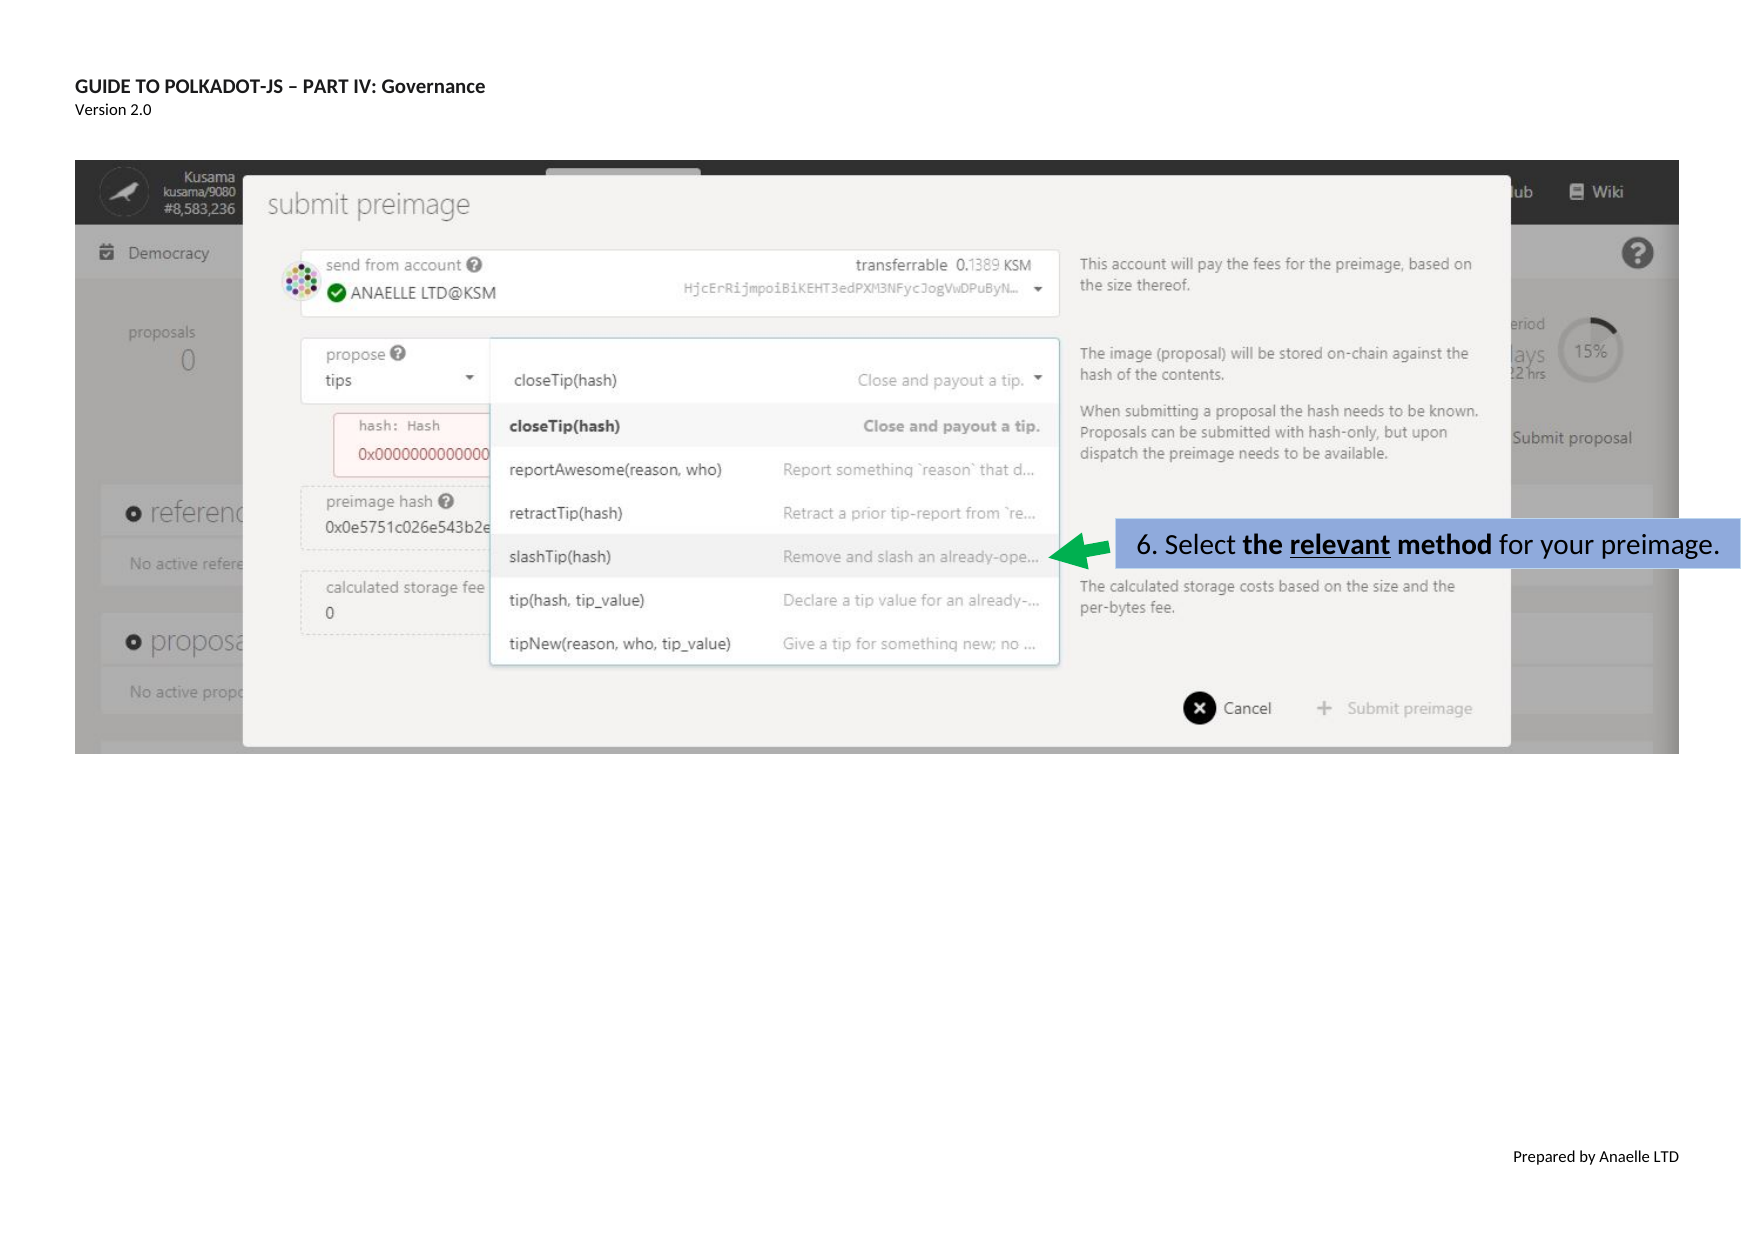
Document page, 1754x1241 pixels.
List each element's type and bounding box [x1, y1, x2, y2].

picture [75, 160, 1679, 754]
